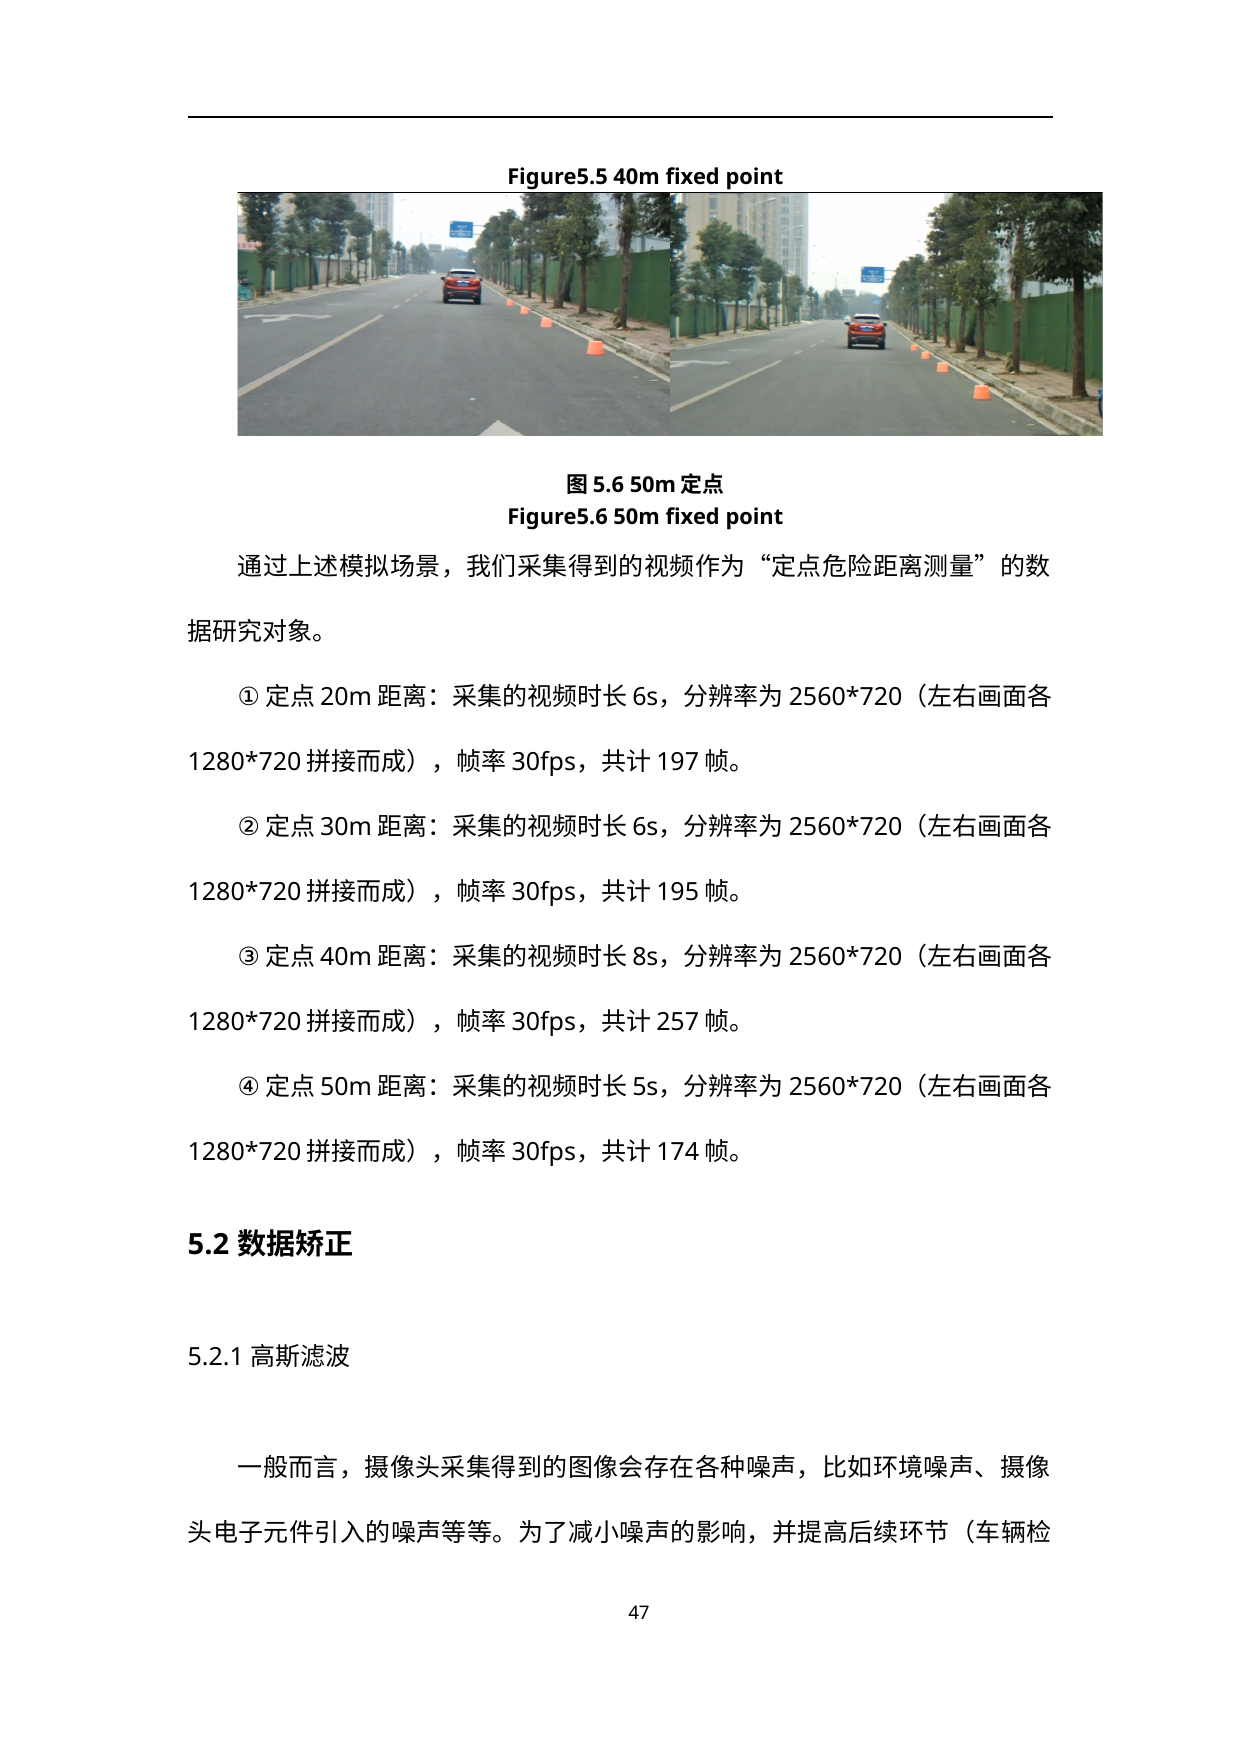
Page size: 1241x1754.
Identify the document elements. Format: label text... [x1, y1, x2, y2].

list ①定点20m距离：采集的视频时长6s，分辨率为2560*720（左右画面各1280*720拼接而成），帧率30fps，共计197帧。 [187, 662, 1053, 792]
list 通过上述模拟场景，我们采集得到的视频作为“定点危险距离测量”的数据研究对象。 [187, 532, 1053, 662]
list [187, 1433, 1053, 1563]
picture [237, 192, 1103, 436]
text Figure5.6 50m fixed point [187, 500, 1053, 532]
text 图5.6 50m定点 [187, 467, 1053, 500]
text Figure5.5 40m fixed point [187, 160, 1053, 192]
list ③定点40m距离：采集的视频时长8s，分辨率为2560*720（左右画面各1280*720拼接而成），帧率30fps，共计257帧。 [187, 922, 1053, 1052]
subtitle 5.2 数据矫正 [187, 1209, 1053, 1274]
subtitle 5.2.1 高斯滤波 [187, 1322, 1053, 1387]
list ②定点30m距离：采集的视频时长6s，分辨率为2560*720（左右画面各1280*720拼接而成），帧率30fps，共计195帧。 [187, 792, 1053, 922]
list ④定点50m距离：采集的视频时长5s，分辨率为2560*720（左右画面各1280*720拼接而成），帧率30fps，共计174帧。 [187, 1052, 1053, 1182]
